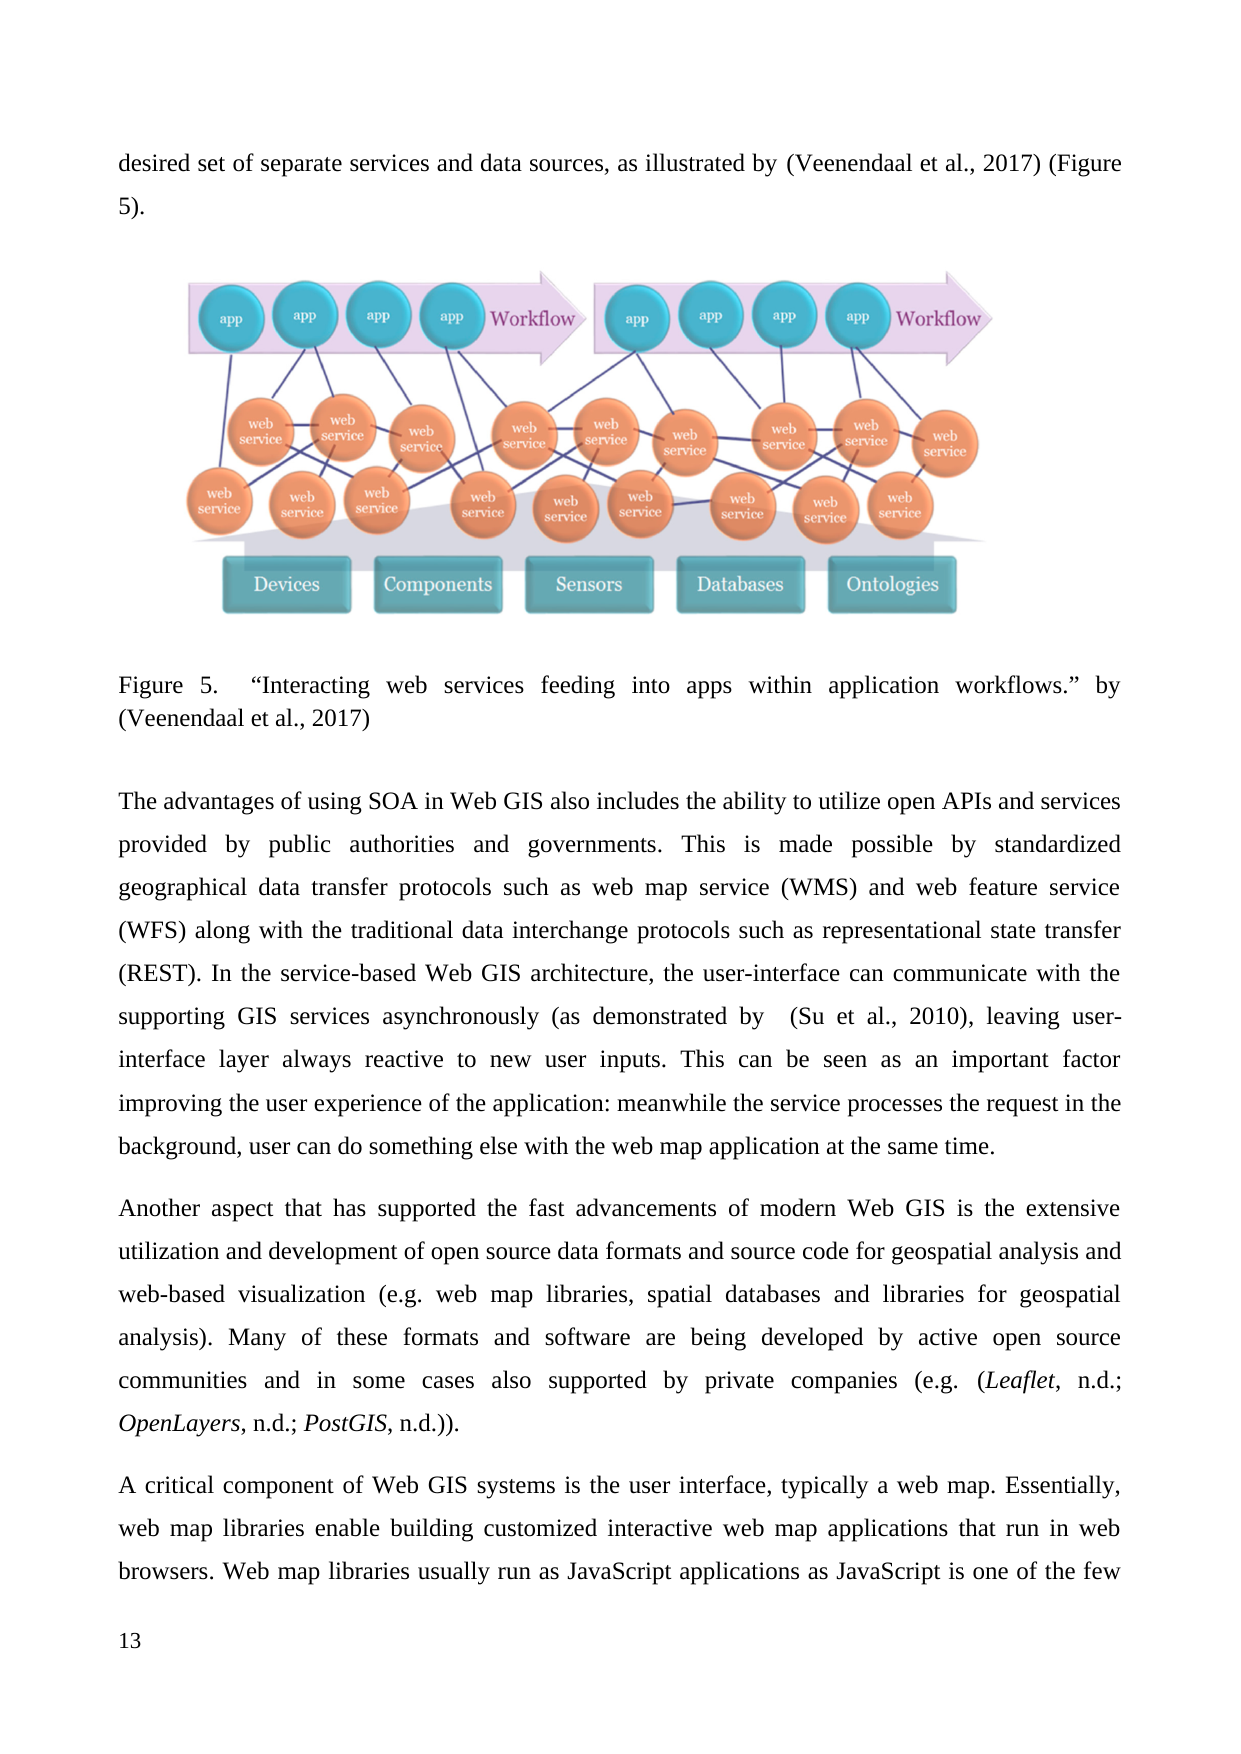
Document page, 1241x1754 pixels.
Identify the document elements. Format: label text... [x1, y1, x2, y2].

text The advantages of using SOA in Web GIS also includes the ability to utilize open APIs and services provided by public authorities and governments. This is made possible by standardized geographical data transfer protocols such as web map service (WMS) and web feature service (WFS) along with the traditional data interchange protocols such as representational state transfer (REST). In the service-based Web GIS architecture, the user-interface can communicate with the supporting GIS services asynchronously (as demonstrated by (Su et al., 2010), leaving user-interface layer always reactive to new user inputs. This can be seen as an important factor improving the user experience of the application: meanwhile the service processes the request in the background, user can do something else with the web map application at the same time. [118, 786, 1122, 1159]
picture [124, 252, 1055, 637]
text Another aspect that has supported the fast advancements of modern Web GIS is the extensive utilization and development of open source data formats and source code for geospatial analysis and web-based visualization (e.g. web map libraries, spatial databases and libraries for geospatial analysis). Many of these formats and software are being developed by active open source communities and in some cases also supported by private companies (e.g. (Leaflet, n.d.; OpenLayers, n.d.; PostGIS, n.d.)). [118, 1193, 1122, 1437]
text Figure 5. “Interacting web services feeding into apps within application workflows.” by (Veenendaal et al., 2017) [118, 670, 1122, 732]
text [118, 1470, 1122, 1585]
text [118, 148, 1122, 219]
